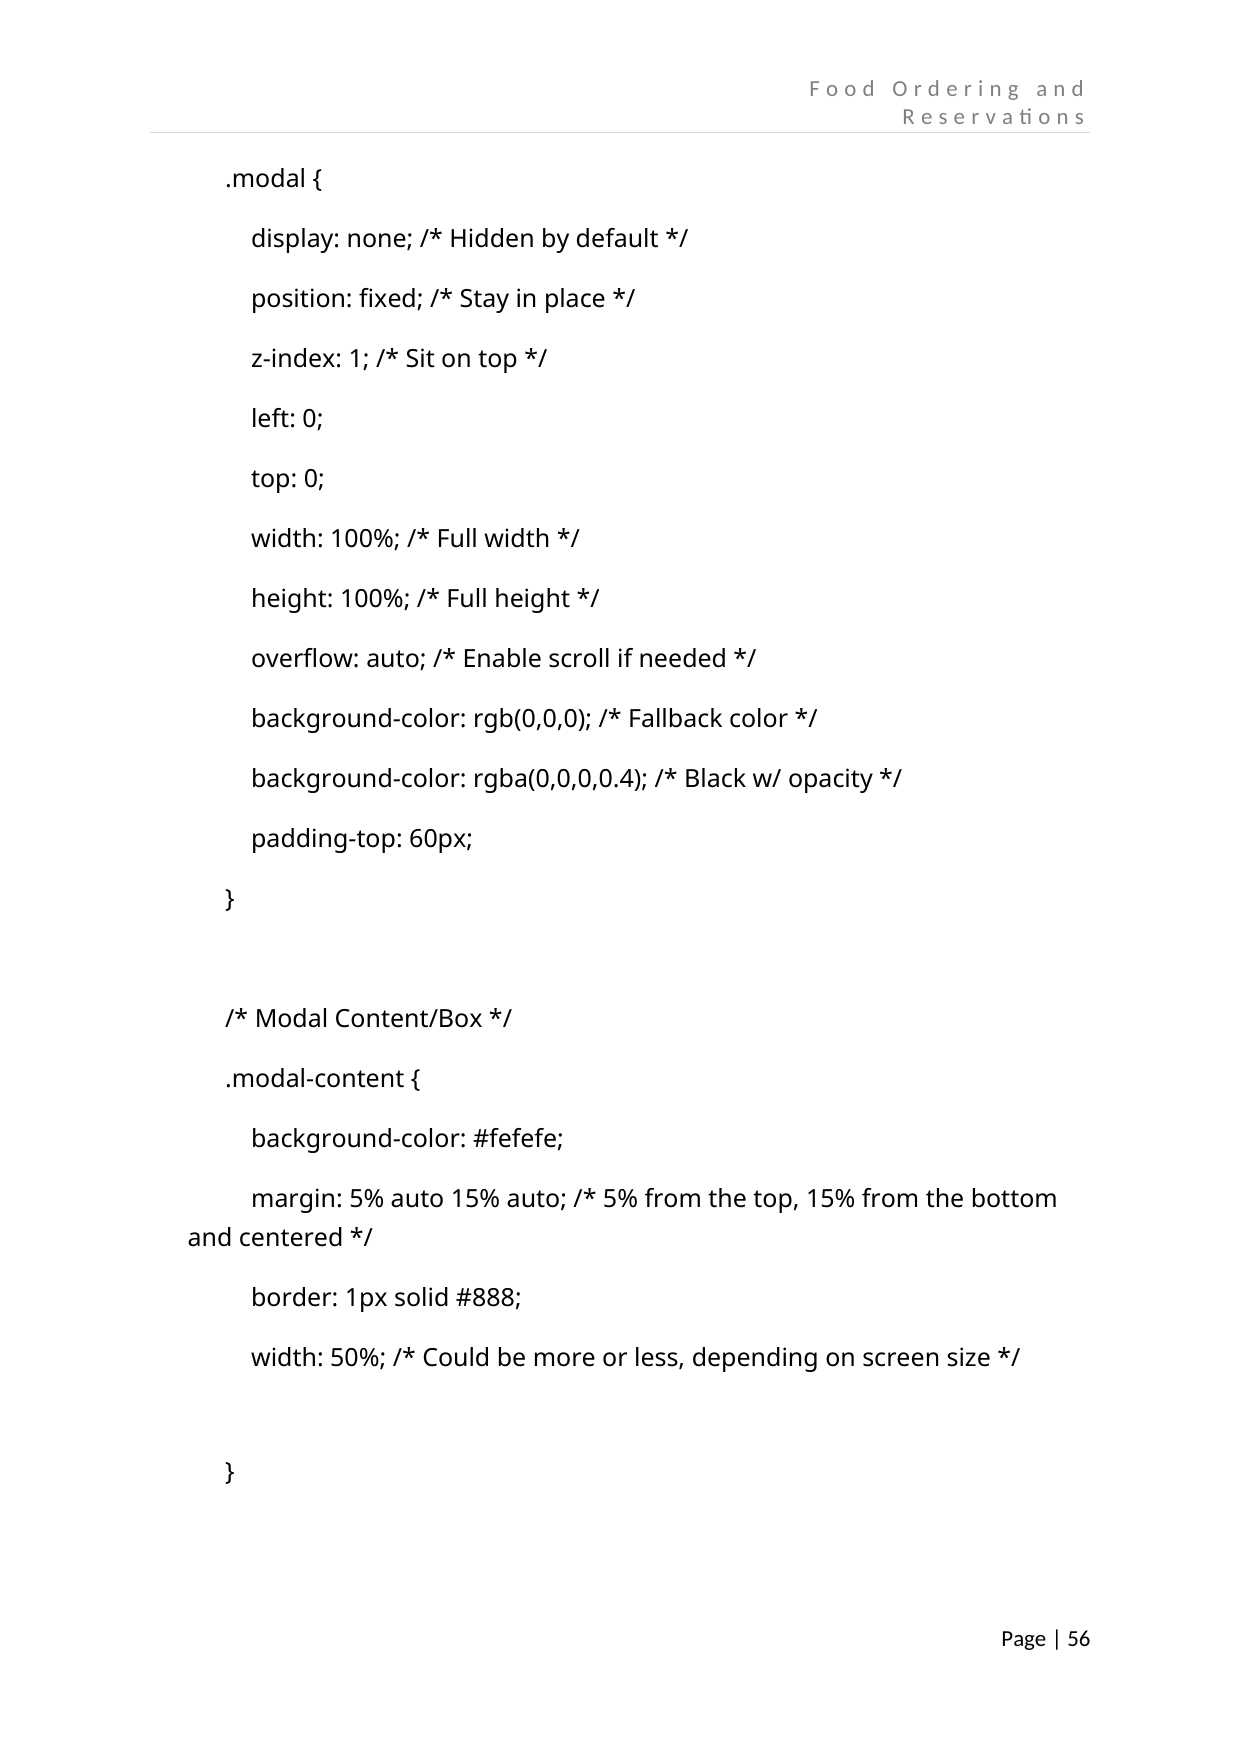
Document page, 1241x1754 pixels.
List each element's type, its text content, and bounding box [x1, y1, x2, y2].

text height: 100%; /* Full height */ [187, 581, 1090, 615]
text } [187, 881, 1090, 915]
text .modal { [187, 161, 1090, 195]
text background-color: rgb(0,0,0); /* Fallback color */ [187, 701, 1090, 735]
text left: 0; [187, 401, 1090, 435]
text display: none; /* Hidden by default */ [187, 221, 1090, 255]
text } [187, 1453, 1090, 1487]
text position: fixed; /* Stay in place */ [187, 281, 1090, 315]
text overflow: auto; /* Enable scroll if needed */ [187, 641, 1090, 675]
text margin: 5% auto 15% auto; /* 5% from the top, 15% from the bottom and centered */ [187, 1181, 1090, 1254]
text border: 1px solid #888; [187, 1280, 1090, 1314]
text top: 0; [187, 461, 1090, 495]
text width: 50%; /* Could be more or less, depending on screen size */ [187, 1340, 1090, 1374]
text padding-top: 60px; [187, 821, 1090, 855]
text background-color: #fefefe; [187, 1121, 1090, 1155]
text .modal-content { [187, 1061, 1090, 1095]
text /* Modal Content/Box */ [187, 1001, 1090, 1035]
text z-index: 1; /* Sit on top */ [187, 341, 1090, 375]
text width: 100%; /* Full width */ [187, 521, 1090, 555]
text background-color: rgba(0,0,0,0.4); /* Black w/ opacity */ [187, 761, 1090, 795]
